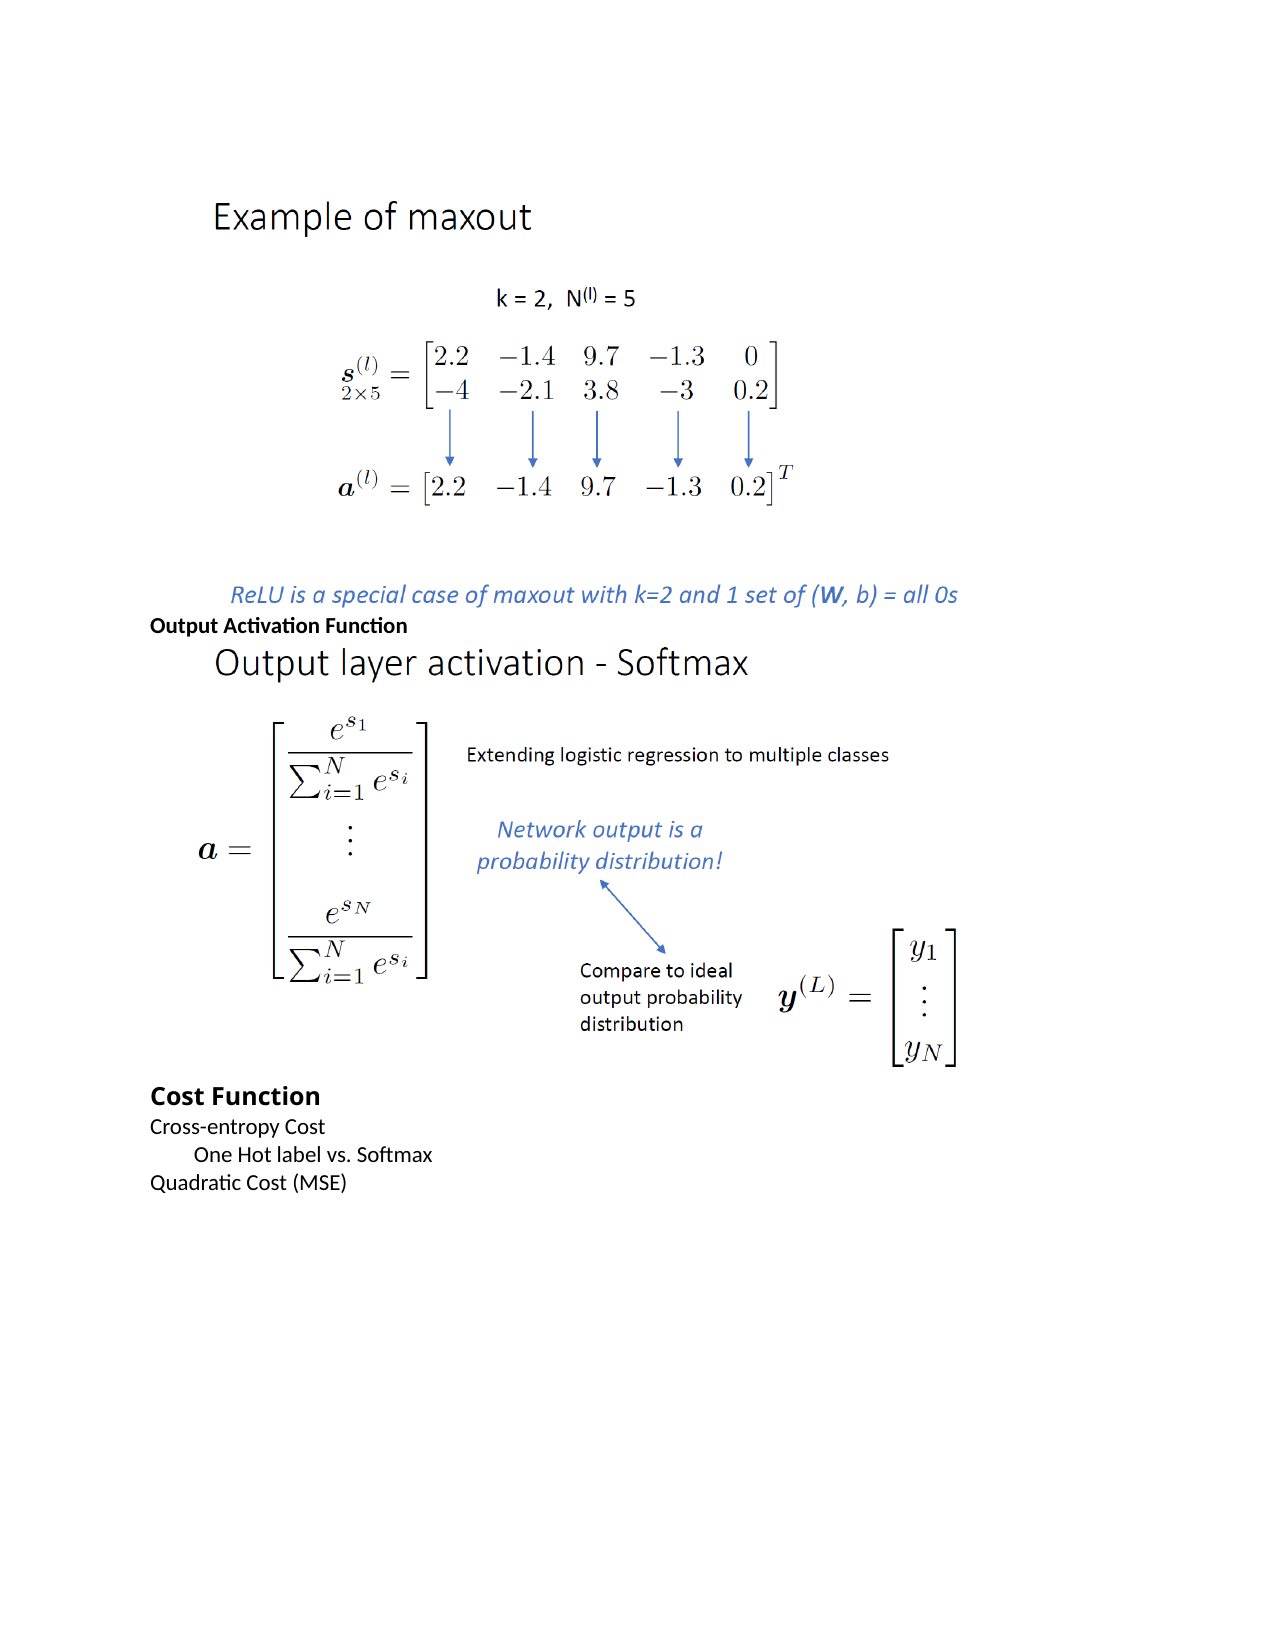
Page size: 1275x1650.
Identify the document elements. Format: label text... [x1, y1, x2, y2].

text Quadratic Cost (MSE) [150, 1168, 1125, 1196]
text Output Activation Function [150, 612, 1125, 639]
picture [150, 639, 1014, 1079]
picture [150, 178, 1014, 612]
text Cross-entropy Cost [150, 1112, 1125, 1140]
text One Hot label vs. Softmax [150, 1140, 1125, 1168]
